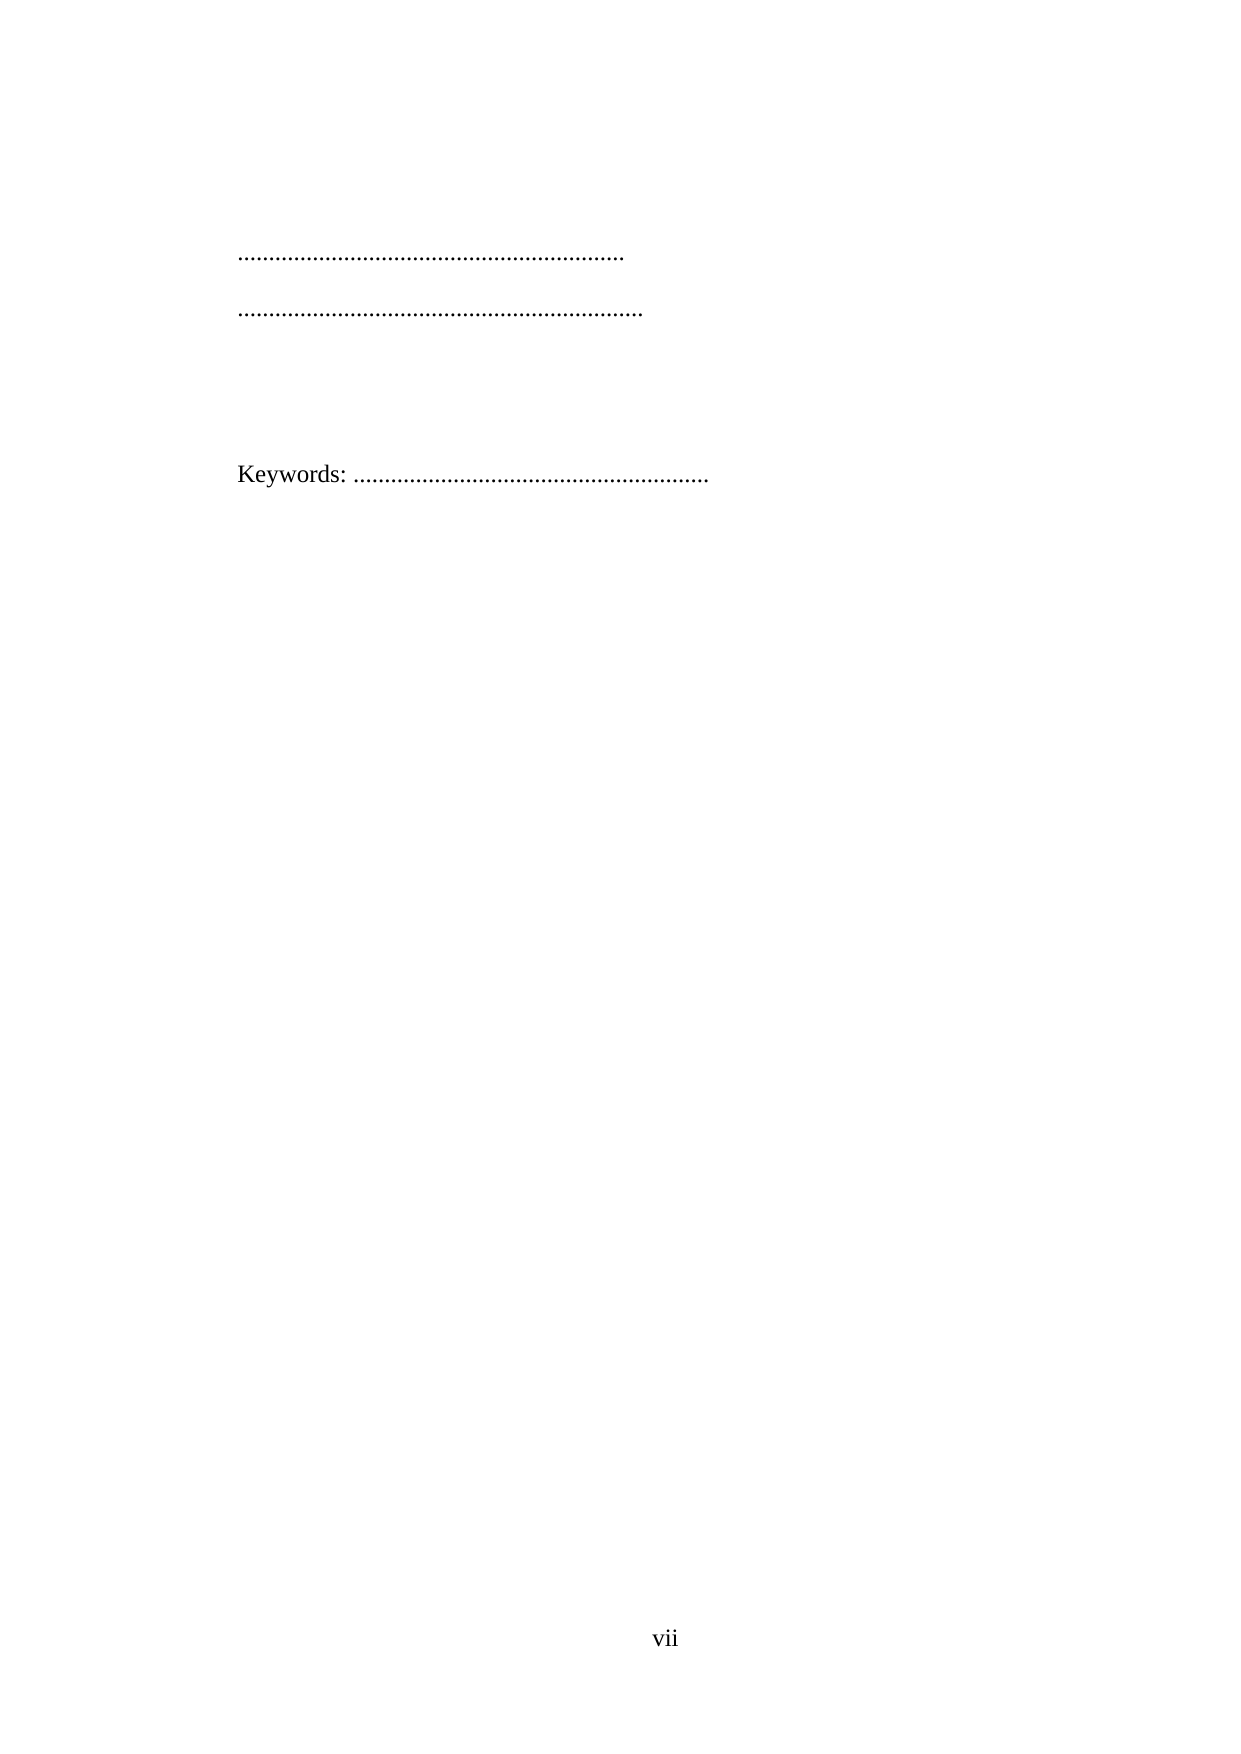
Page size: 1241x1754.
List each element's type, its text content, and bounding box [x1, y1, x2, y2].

text .............................................................. [237, 237, 1093, 266]
text ................................................................. [237, 293, 1093, 321]
text Keywords: ......................................................... [237, 459, 1093, 488]
